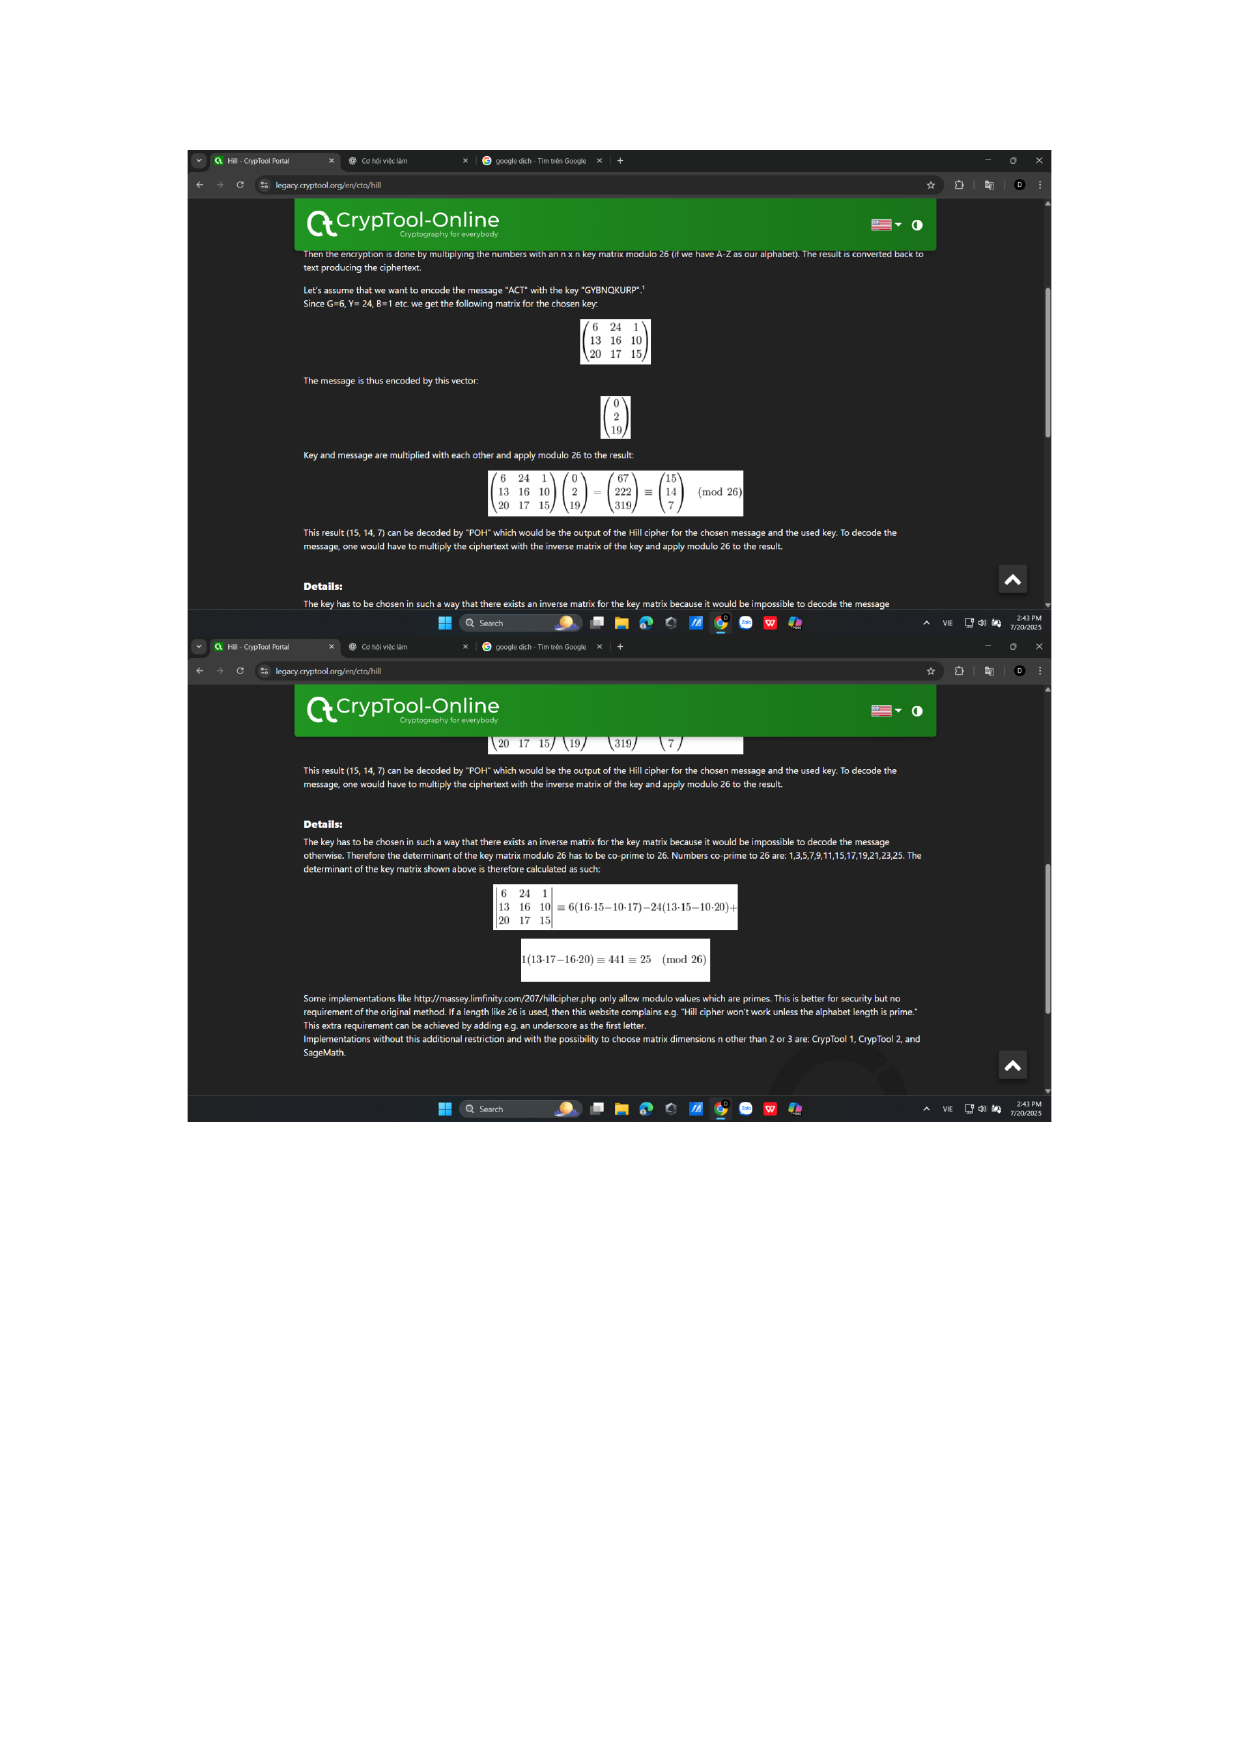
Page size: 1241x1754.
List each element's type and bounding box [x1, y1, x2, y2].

picture [187, 150, 1052, 1122]
